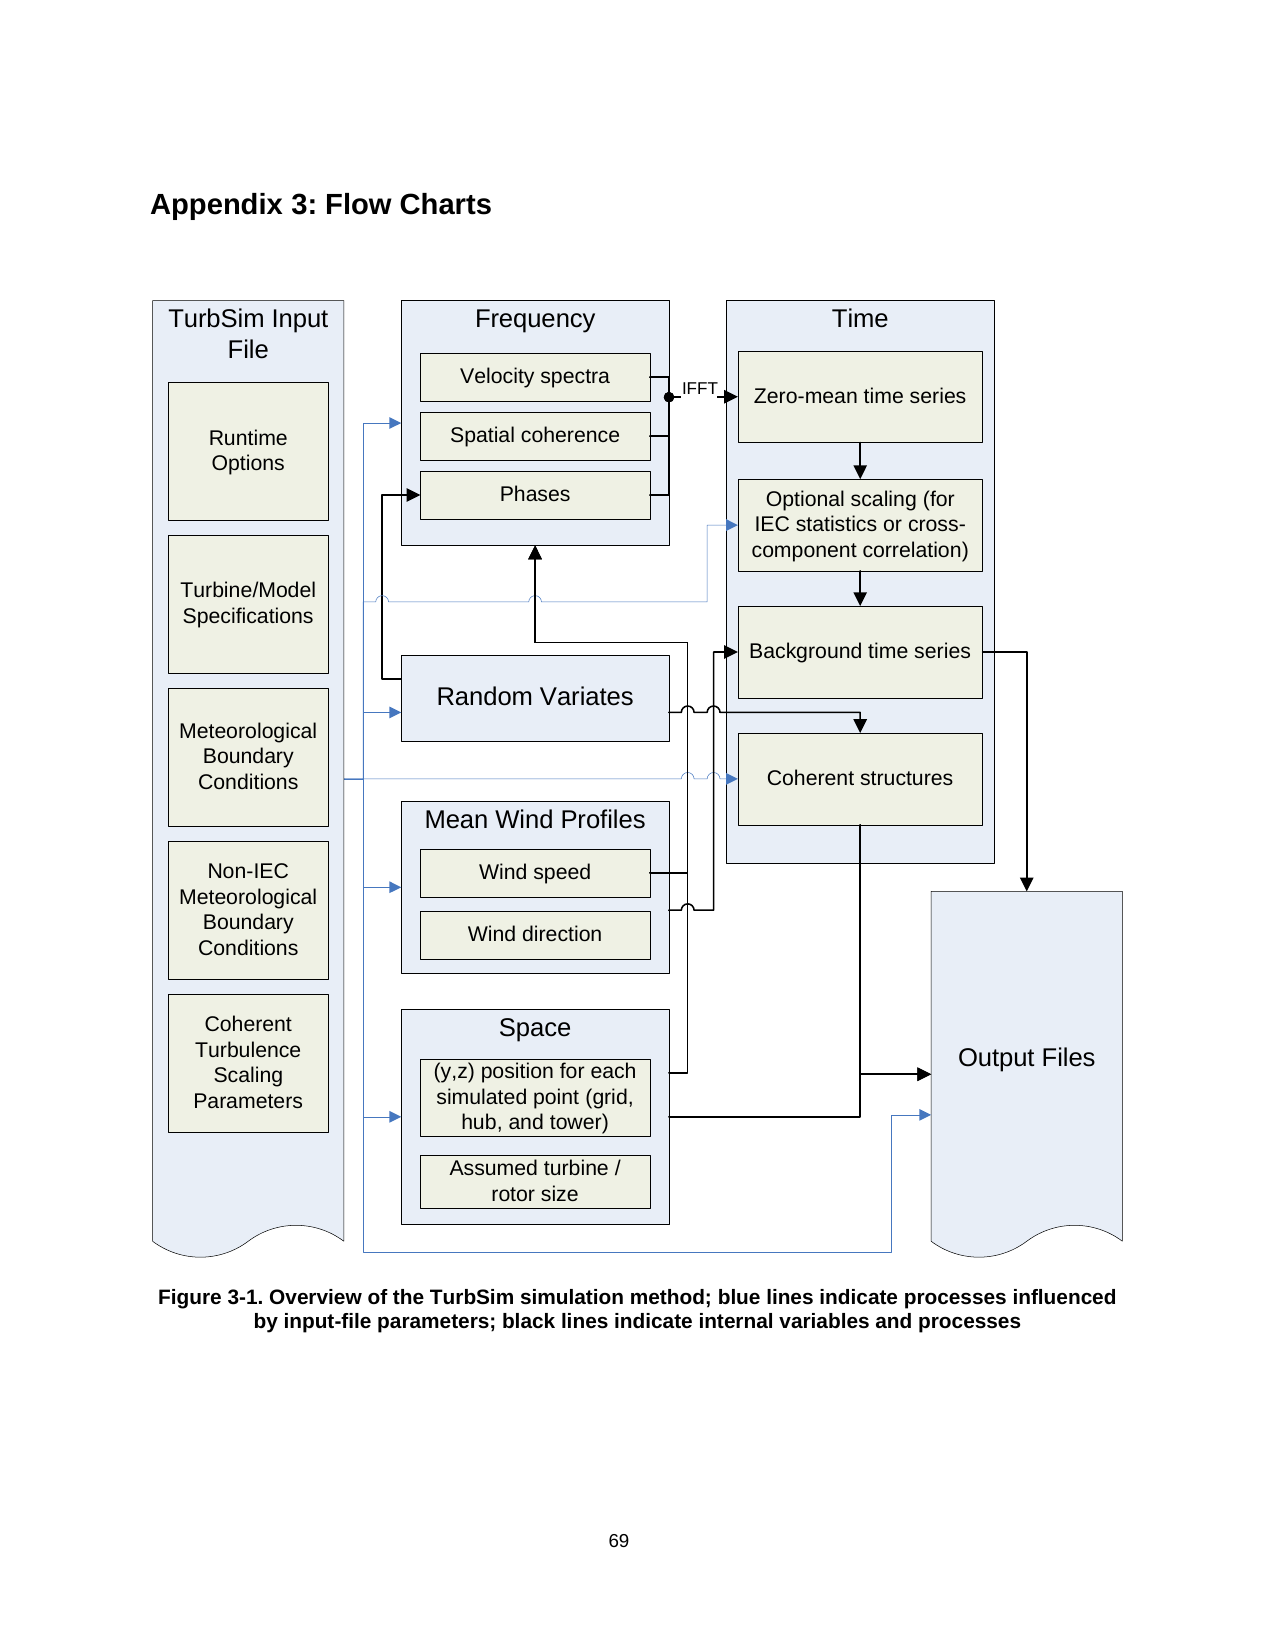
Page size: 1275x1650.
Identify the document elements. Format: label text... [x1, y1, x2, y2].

text Appendix C: Flow Charts [150, 187, 1125, 220]
